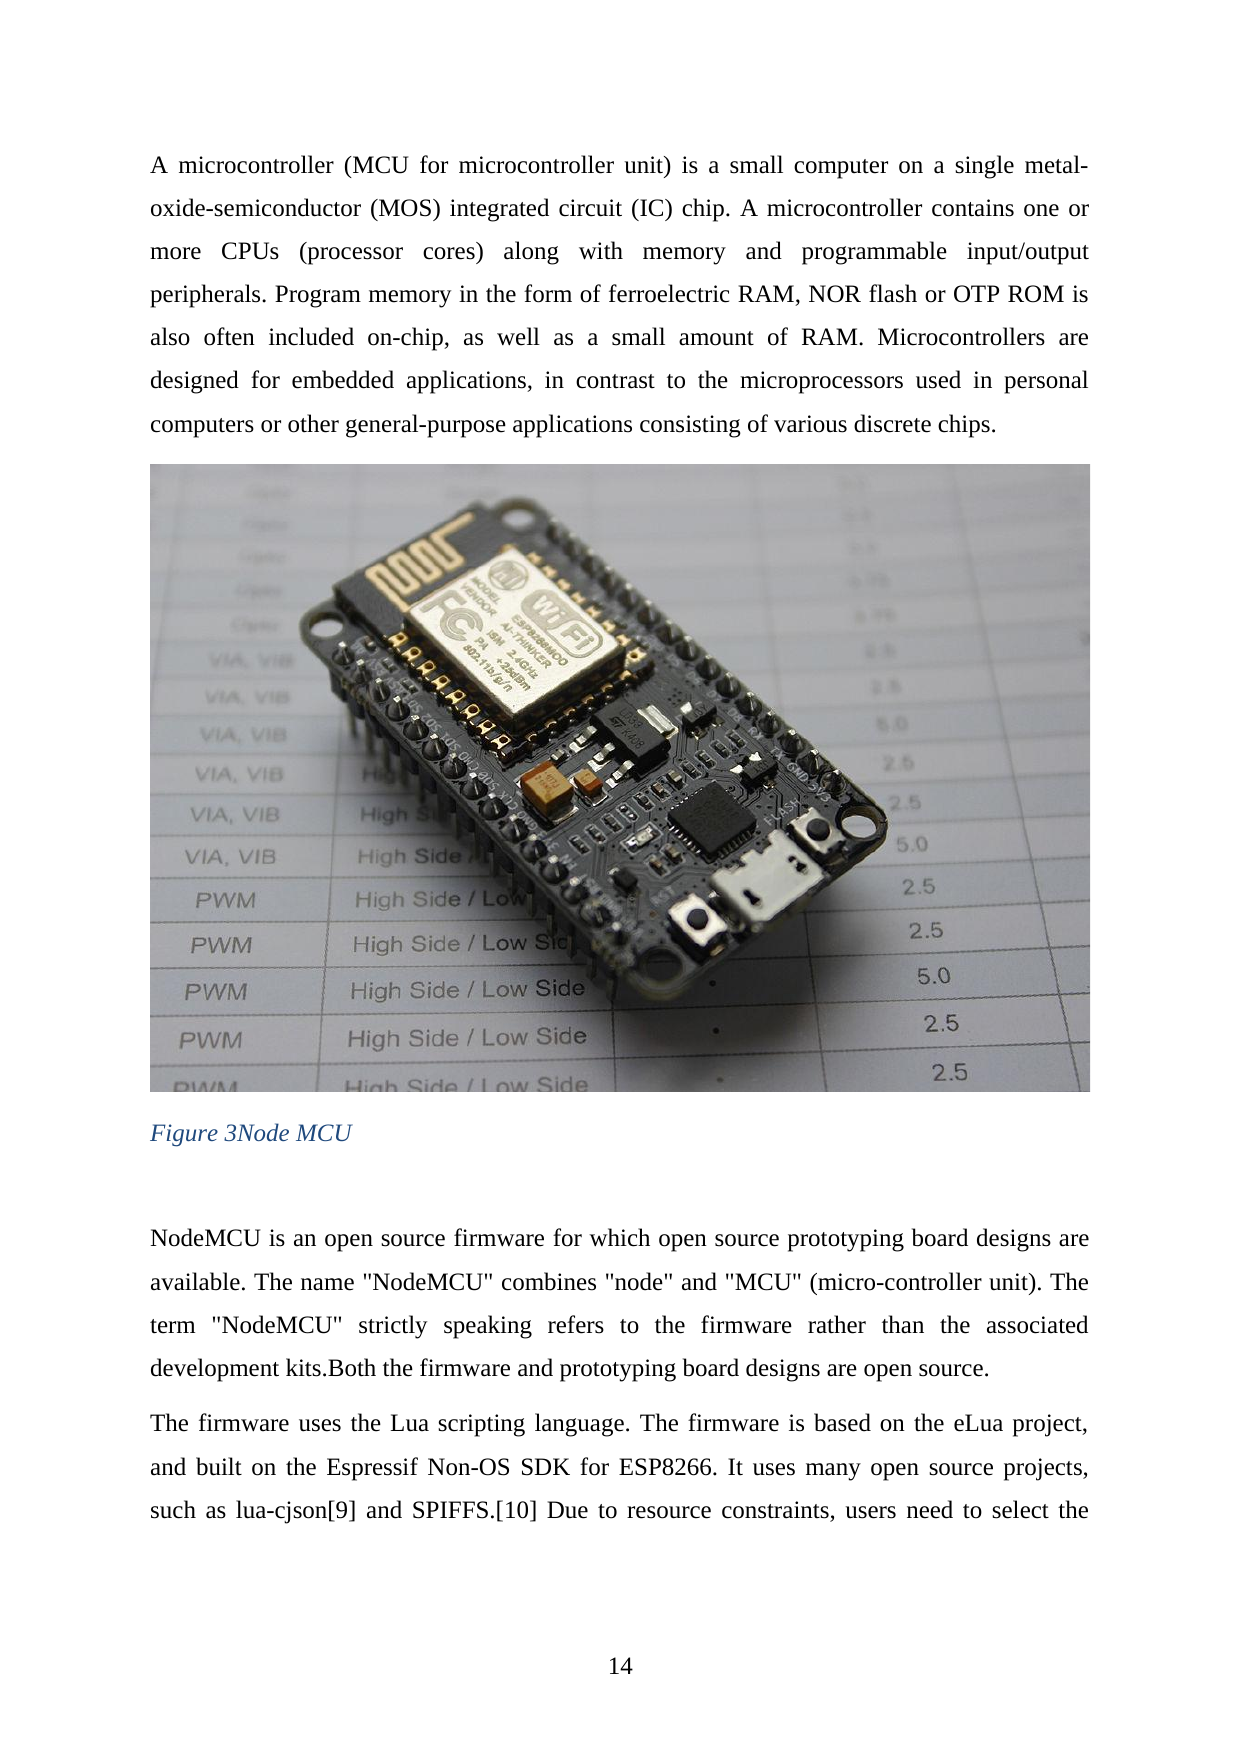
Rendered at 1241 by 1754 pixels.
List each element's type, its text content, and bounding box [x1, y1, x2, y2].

text Figure 3Node MCU [150, 1118, 1090, 1147]
picture [150, 464, 1091, 1092]
text NodeMCU is an open source firmware for which open source prototyping board designs are available. The name "NodeMCU" combines "node" and "MCU" (micro-controller unit). The term "NodeMCU" strictly speaking refers to the firmware rather than the associated development kits.Both the firmware and prototyping board designs are open source. [150, 1223, 1090, 1382]
text A microcontroller (MCU for microcontroller unit) is a small computer on a single metal-oxide-semiconductor (MOS) integrated circuit (IC) chip. A microcontroller contains one or more CPUs (processor cores) along with memory and programmable input/output peripherals. Program memory in the form of ferroelectric RAM, NOR flash or OTP ROM is also often included on-chip, as well as a small amount of RAM. Microcontrollers are designed for embedded applications, in contrast to the microprocessors used in personal computers or other general-purpose applications consisting of various discrete chips. [150, 150, 1090, 437]
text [150, 1408, 1090, 1523]
